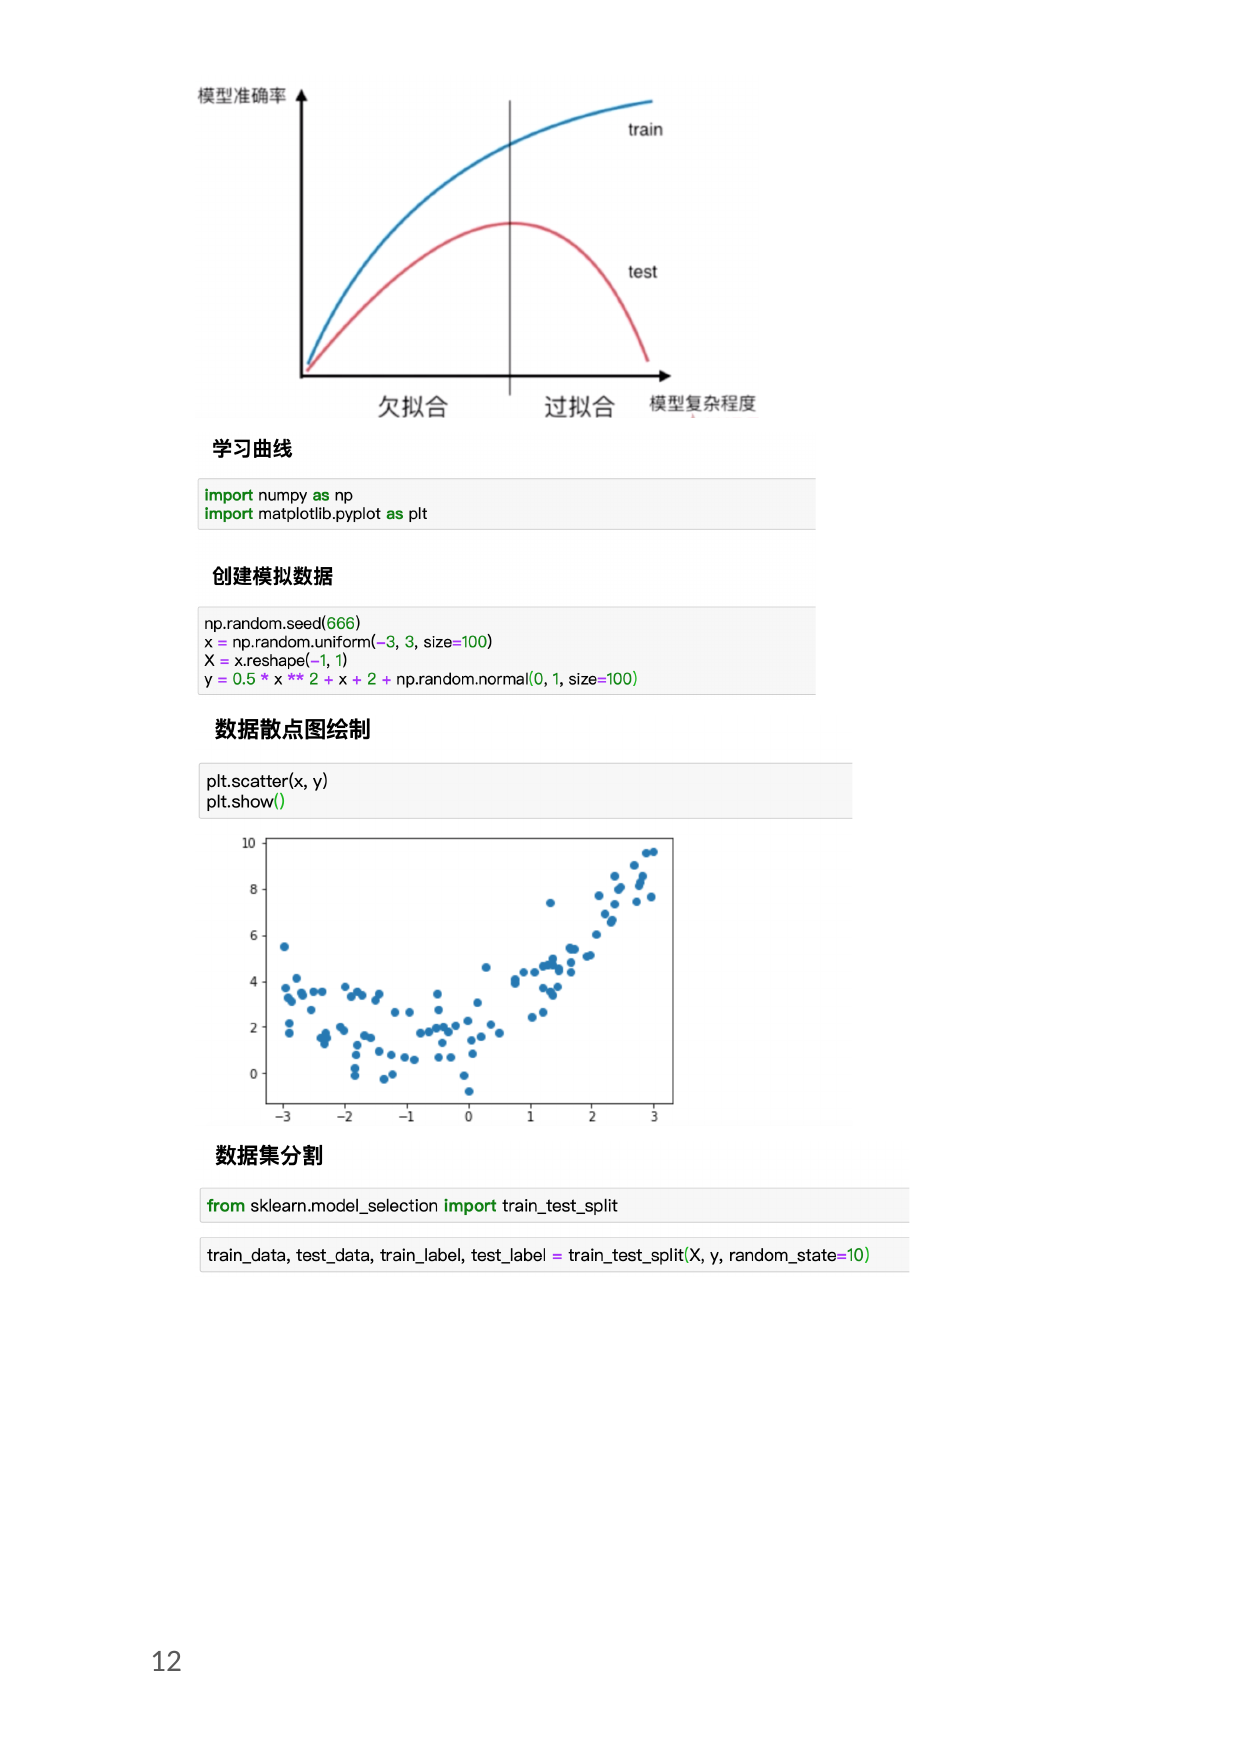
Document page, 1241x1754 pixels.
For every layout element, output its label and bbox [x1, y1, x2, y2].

picture [195, 1141, 910, 1277]
picture [195, 75, 759, 418]
picture [195, 432, 816, 700]
picture [195, 715, 853, 1126]
